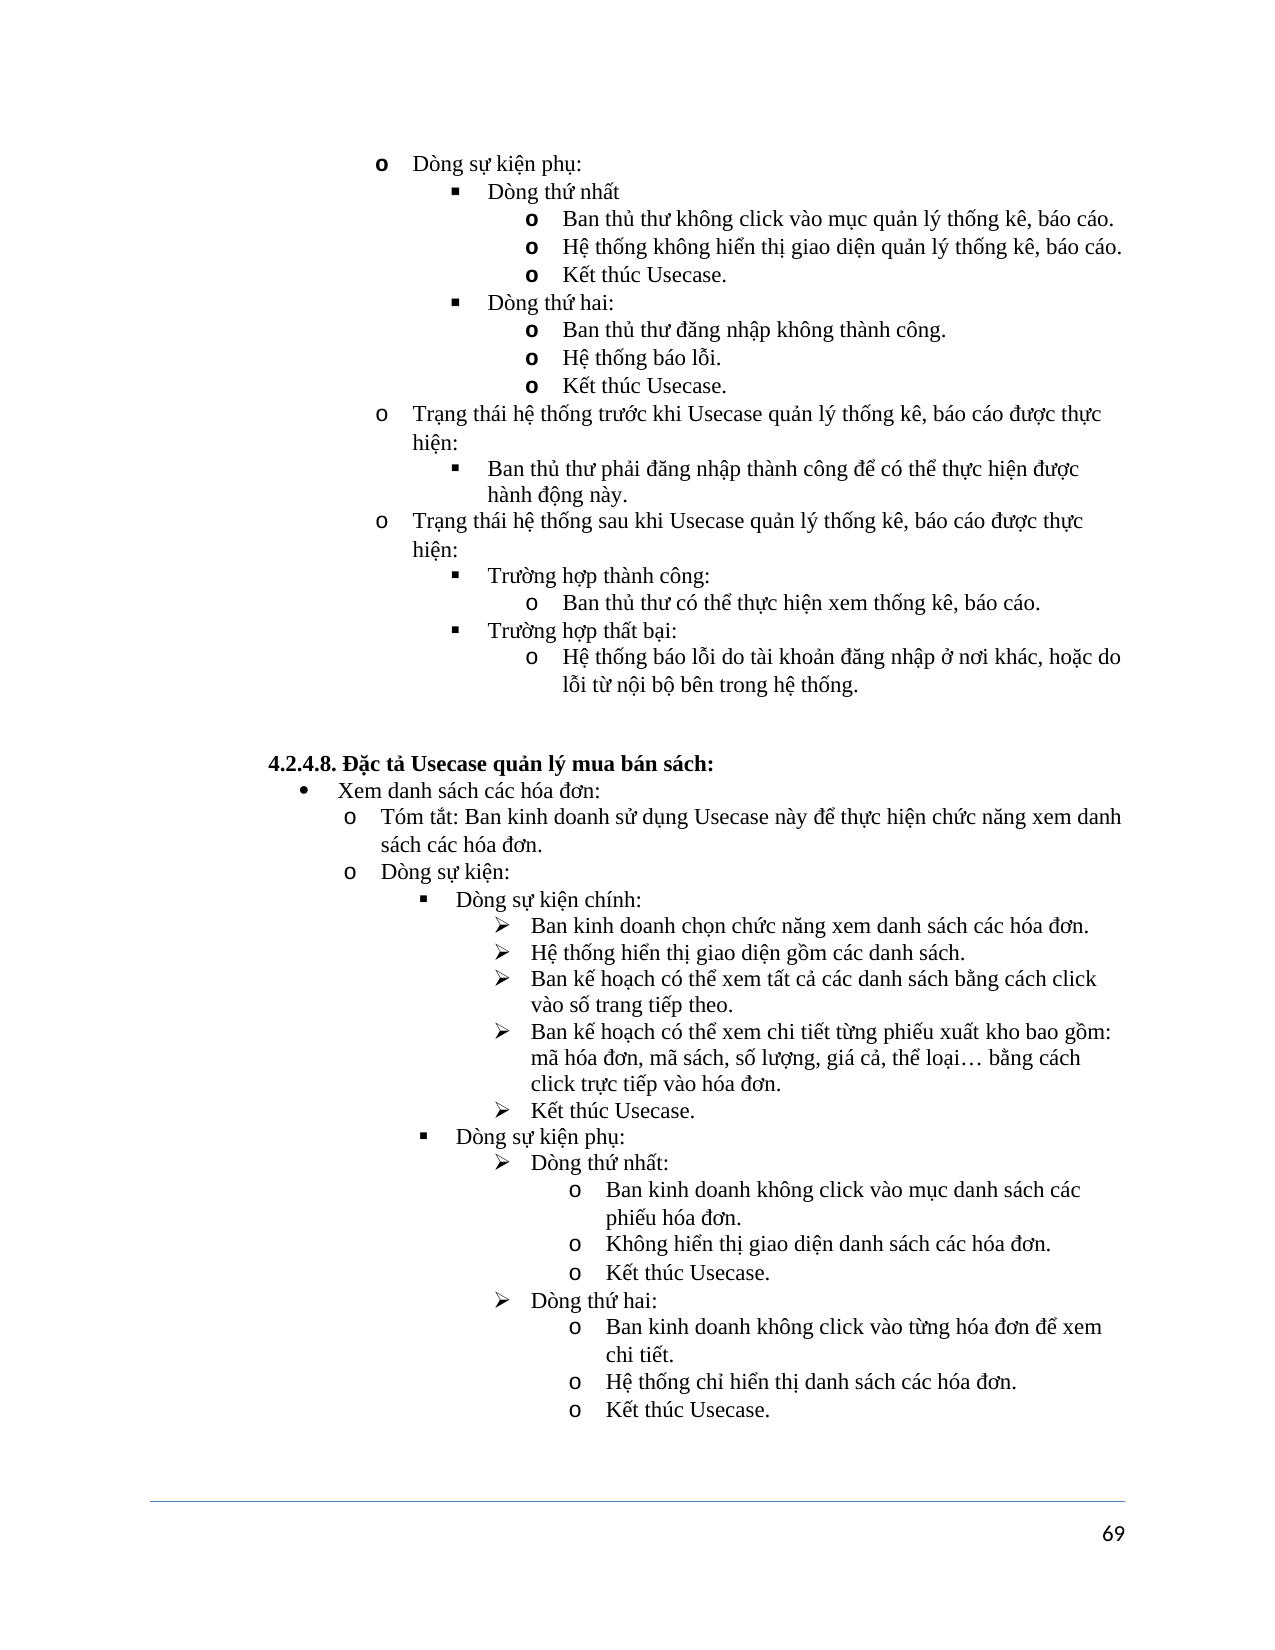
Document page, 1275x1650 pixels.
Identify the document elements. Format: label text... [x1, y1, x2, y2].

list Trạng thái hệ thống sau khi Usecase quản lý thống kê, báo cáo được thực hiện: [375, 508, 1125, 562]
list Kết thúc Usecase. [525, 372, 1125, 400]
list Trường hợp thất bại: [450, 617, 1125, 643]
list Kết thúc Usecase. [568, 1396, 1125, 1424]
list Dòng sự kiện: [343, 858, 1125, 886]
list Kết thúc Usecase. [525, 261, 1125, 289]
list Hệ thống báo lỗi. [525, 344, 1125, 372]
list Ban kế hoạch có thể xem chi tiết từng phiếu xuất kho bao gồm: mã hóa đơn, mã sách, số lượng, giá cả, thể loại… bằng cách click trực tiếp vào hóa đơn. [493, 1018, 1125, 1097]
list Đặc tả Usecase quản lý mua bán sách: [268, 750, 1125, 777]
list Ban thủ thư không click vào mục quản lý thống kê, báo cáo. [525, 204, 1125, 233]
list Ban kinh doanh không click vào mục danh sách các phiếu hóa đơn. [568, 1176, 1125, 1230]
list Không hiển thị giao diện danh sách các hóa đơn. [568, 1230, 1125, 1259]
list Ban thủ thư phải đăng nhập thành công để có thể thực hiện được hành động này. [450, 455, 1125, 508]
list Tóm tắt: Ban kinh doanh sử dụng Usecase này để thực hiện chức năng xem danh sách các hóa đơn. [343, 803, 1125, 858]
list Kết thúc Usecase. [493, 1097, 1125, 1123]
list Dòng sự kiện chính: [418, 886, 1125, 912]
list Hệ thống chỉ hiển thị danh sách các hóa đơn. [568, 1368, 1125, 1396]
list Ban thủ thư có thể thực hiện xem thống kê, báo cáo. [525, 588, 1125, 617]
list Ban thủ thư đăng nhập không thành công. [525, 316, 1125, 344]
list Ban kế hoạch có thể xem tất cả các danh sách bằng cách click vào số trang tiếp theo. [493, 965, 1125, 1018]
list Hệ thống hiển thị giao diện gồm các danh sách. [493, 939, 1125, 965]
list Ban kinh doanh chọn chức năng xem danh sách các hóa đơn. [493, 912, 1125, 939]
list Hệ thống không hiển thị giao diện quản lý thống kê, báo cáo. [525, 233, 1125, 261]
list Dòng thứ hai: [450, 289, 1125, 316]
list Xem danh sách các hóa đơn: [300, 777, 1125, 803]
list Dòng thứ nhất: [493, 1149, 1125, 1176]
list Dòng sự kiện phụ: [375, 150, 1125, 178]
list Ban kinh doanh không click vào từng hóa đơn để xem chi tiết. [568, 1313, 1125, 1368]
list Trường hợp thành công: [450, 562, 1125, 588]
list Dòng thứ nhất [450, 178, 1125, 204]
list Kết thúc Usecase. [568, 1259, 1125, 1287]
list Hệ thống báo lỗi do tài khoản đăng nhập ở nơi khác, hoặc do lỗi từ nội bộ bên trong hệ thống. [525, 643, 1125, 698]
list Dòng sự kiện phụ: [418, 1123, 1125, 1149]
list Trạng thái hệ thống trước khi Usecase quản lý thống kê, báo cáo được thực hiện: [375, 400, 1125, 455]
list Dòng thứ hai: [493, 1287, 1125, 1313]
